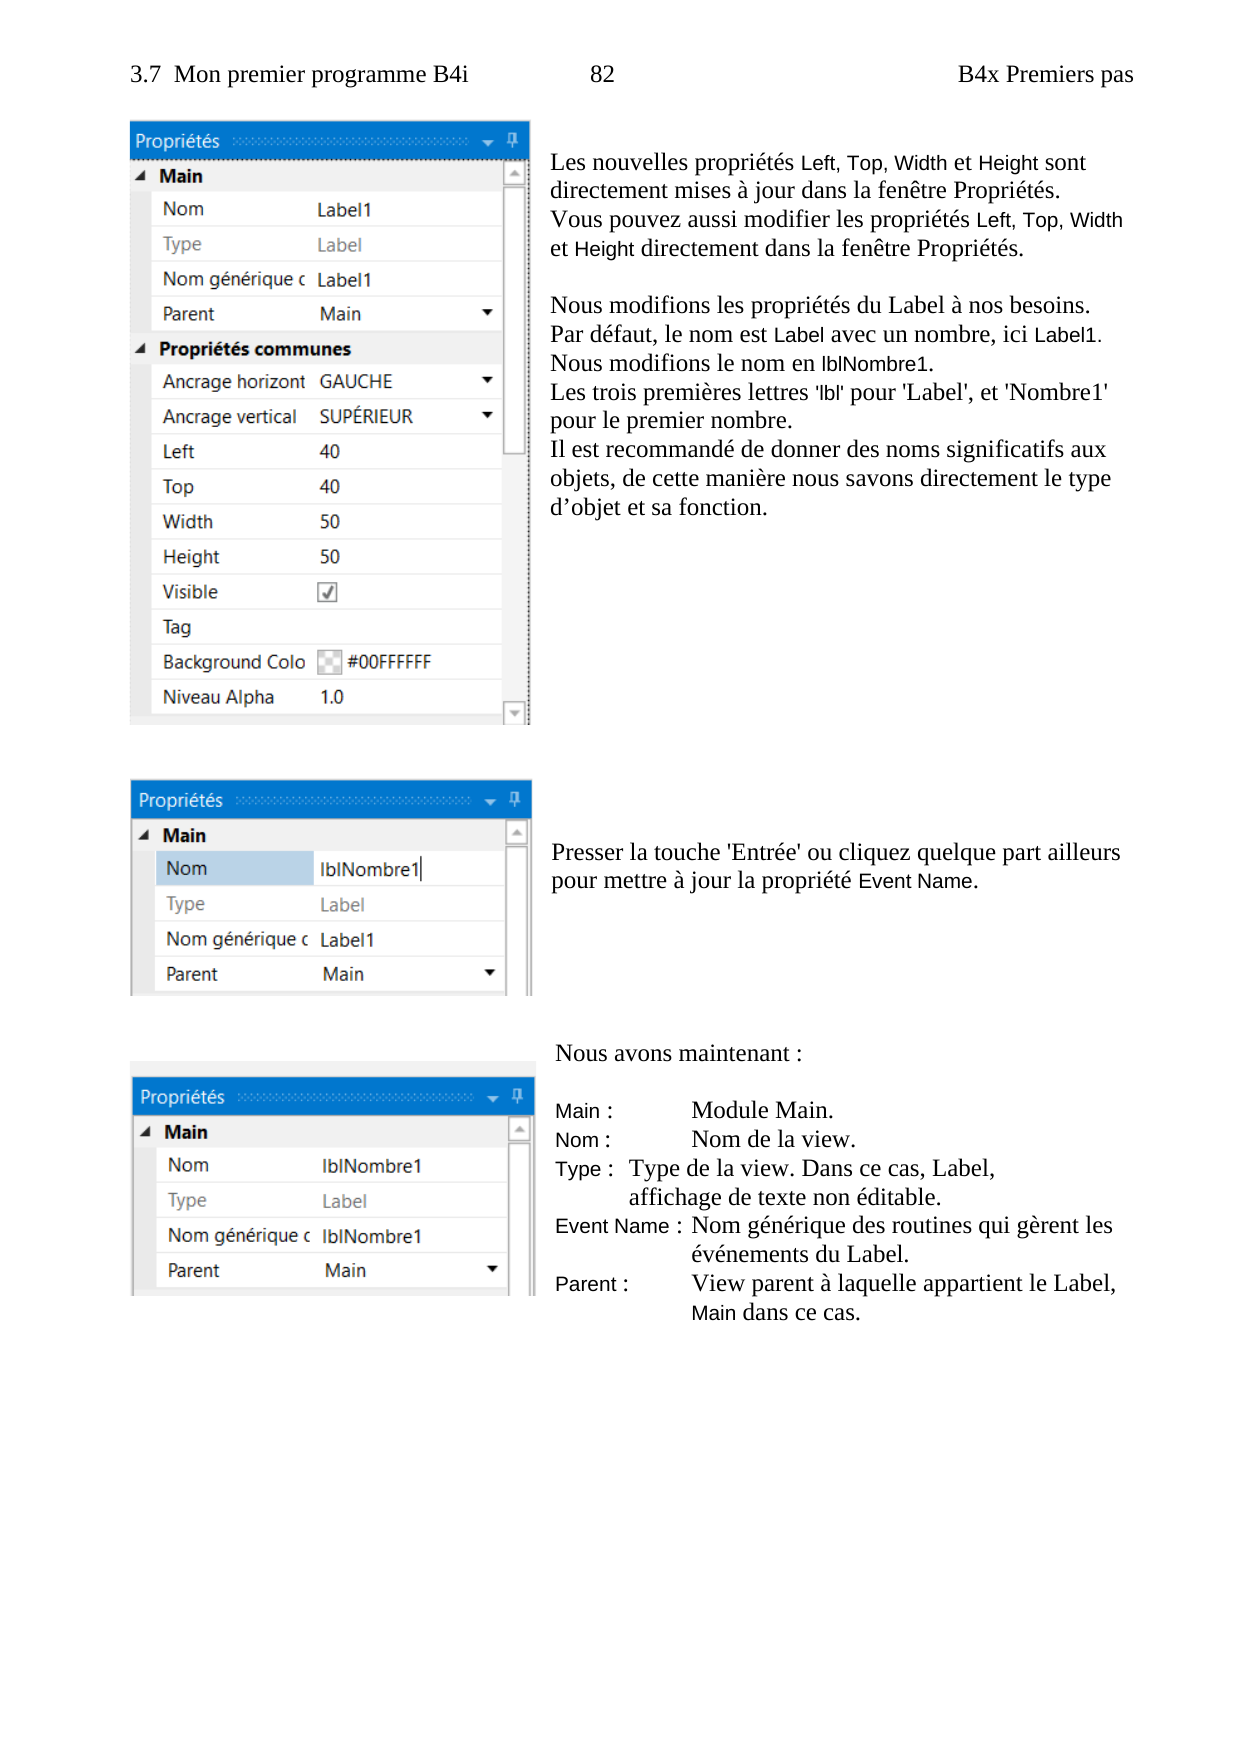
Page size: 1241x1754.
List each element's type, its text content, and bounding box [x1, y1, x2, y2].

text Nous modifions les propriétés du Label à nos besoins. [532, 291, 1134, 319]
text événements du Label. [537, 1239, 1134, 1268]
picture [130, 778, 533, 996]
text Nous modifions le nom en lblNombre1. [532, 348, 1134, 377]
text Parent : View parent à laquelle appartient le Label, [130, 1268, 1134, 1297]
picture [129, 1061, 537, 1296]
text Il est recommandé de donner des noms significatifs aux objets, de cette manière nous savons directement le type d’objet et sa fonction. [532, 434, 1134, 521]
text Par défaut, le nom est Label avec un nombre, ici Label1. [532, 319, 1134, 348]
text Nous avons maintenant : [130, 1038, 1134, 1067]
text Type : Type de la view. Dans ce cas, Label, [537, 1153, 1134, 1182]
picture [129, 119, 532, 725]
text Main dans ce cas. [130, 1297, 1134, 1326]
text Les nouvelles propriétés Left, Top, Width et Height sont directement mises à jour dans la fenêtre Propriétés. [532, 147, 1134, 204]
text Presser la touche 'Entrée' ou cliquez quelque part ailleurs pour mettre à jour la propriété Event Name. [533, 837, 1134, 894]
text Nom : Nom de la view. [537, 1124, 1134, 1153]
text Main : Module Main. [537, 1096, 1134, 1124]
text affichage de texte non éditable. [537, 1182, 1134, 1211]
text Vous pouvez aussi modifier les propriétés Left, Top, Width et Height directement dans la fenêtre Propriétés. [532, 204, 1134, 262]
text Les trois premières lettres 'lbl' pour 'Label', et 'Nombre1' pour le premier nombre. [532, 377, 1134, 434]
text Event Name : Nom générique des routines qui gèrent les [537, 1211, 1134, 1239]
